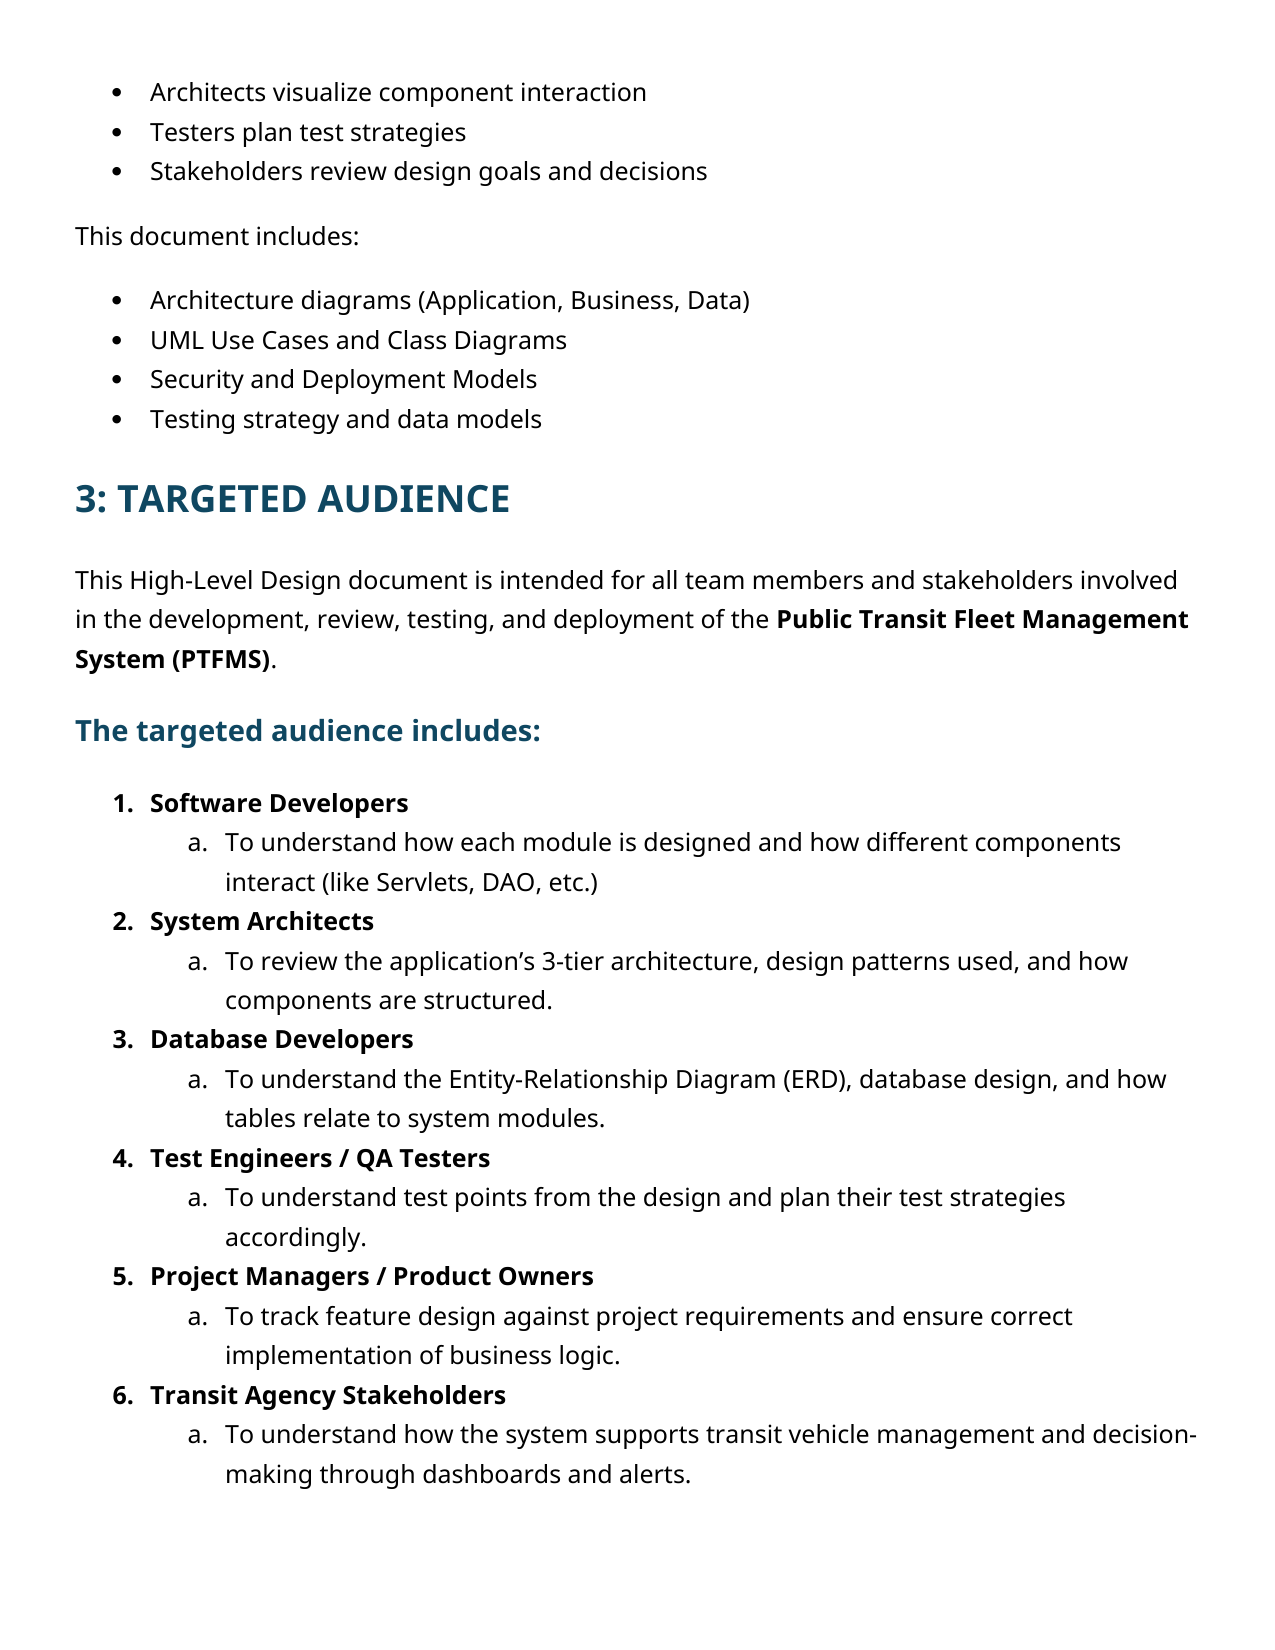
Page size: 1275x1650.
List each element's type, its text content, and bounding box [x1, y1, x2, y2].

list To understand the Entity-Relationship Diagram (ERD), database design, and how tables relate to system modules. [187, 1062, 1200, 1135]
list Testers plan test strategies [112, 114, 1200, 148]
list Test Engineers / QA Testers [112, 1141, 1200, 1174]
list To track feature design against project requirements and ensure correct implementation of business logic. [187, 1298, 1200, 1372]
subtitle The targeted audience includes: [75, 710, 1200, 750]
list To understand how the system supports transit vehicle management and decision-making through dashboards and alerts. [187, 1417, 1200, 1490]
list Architects visualize component interaction [112, 75, 1200, 109]
list To understand test points from the design and plan their test strategies accordingly. [187, 1180, 1200, 1253]
text This High-Level Design document is intended for all team members and stakeholders involved in the development, review, testing, and deployment of the Public Transit Fleet Management System (PTFMS). [75, 562, 1200, 675]
subtitle 3: TARGETED AUDIENCE [75, 472, 1200, 523]
list Stakeholders review design goals and decisions [112, 154, 1200, 188]
text This document includes: [75, 218, 1200, 252]
list UML Use Cases and Class Diagrams [112, 322, 1200, 356]
list To understand how each module is designed and how different components interact (like Servlets, DAO, etc.) [187, 825, 1200, 898]
list To review the application’s 3-tier architecture, design patterns used, and how components are structured. [187, 943, 1200, 1017]
list Project Managers / Product Owners [112, 1259, 1200, 1293]
list Security and Deployment Models [112, 362, 1200, 396]
list Architecture diagrams (Application, Business, Data) [112, 283, 1200, 317]
list System Architects [112, 904, 1200, 938]
list Transit Agency Stakeholders [112, 1377, 1200, 1411]
list Testing strategy and data models [112, 401, 1200, 435]
list Database Developers [112, 1022, 1200, 1056]
list Software Developers [112, 785, 1200, 819]
